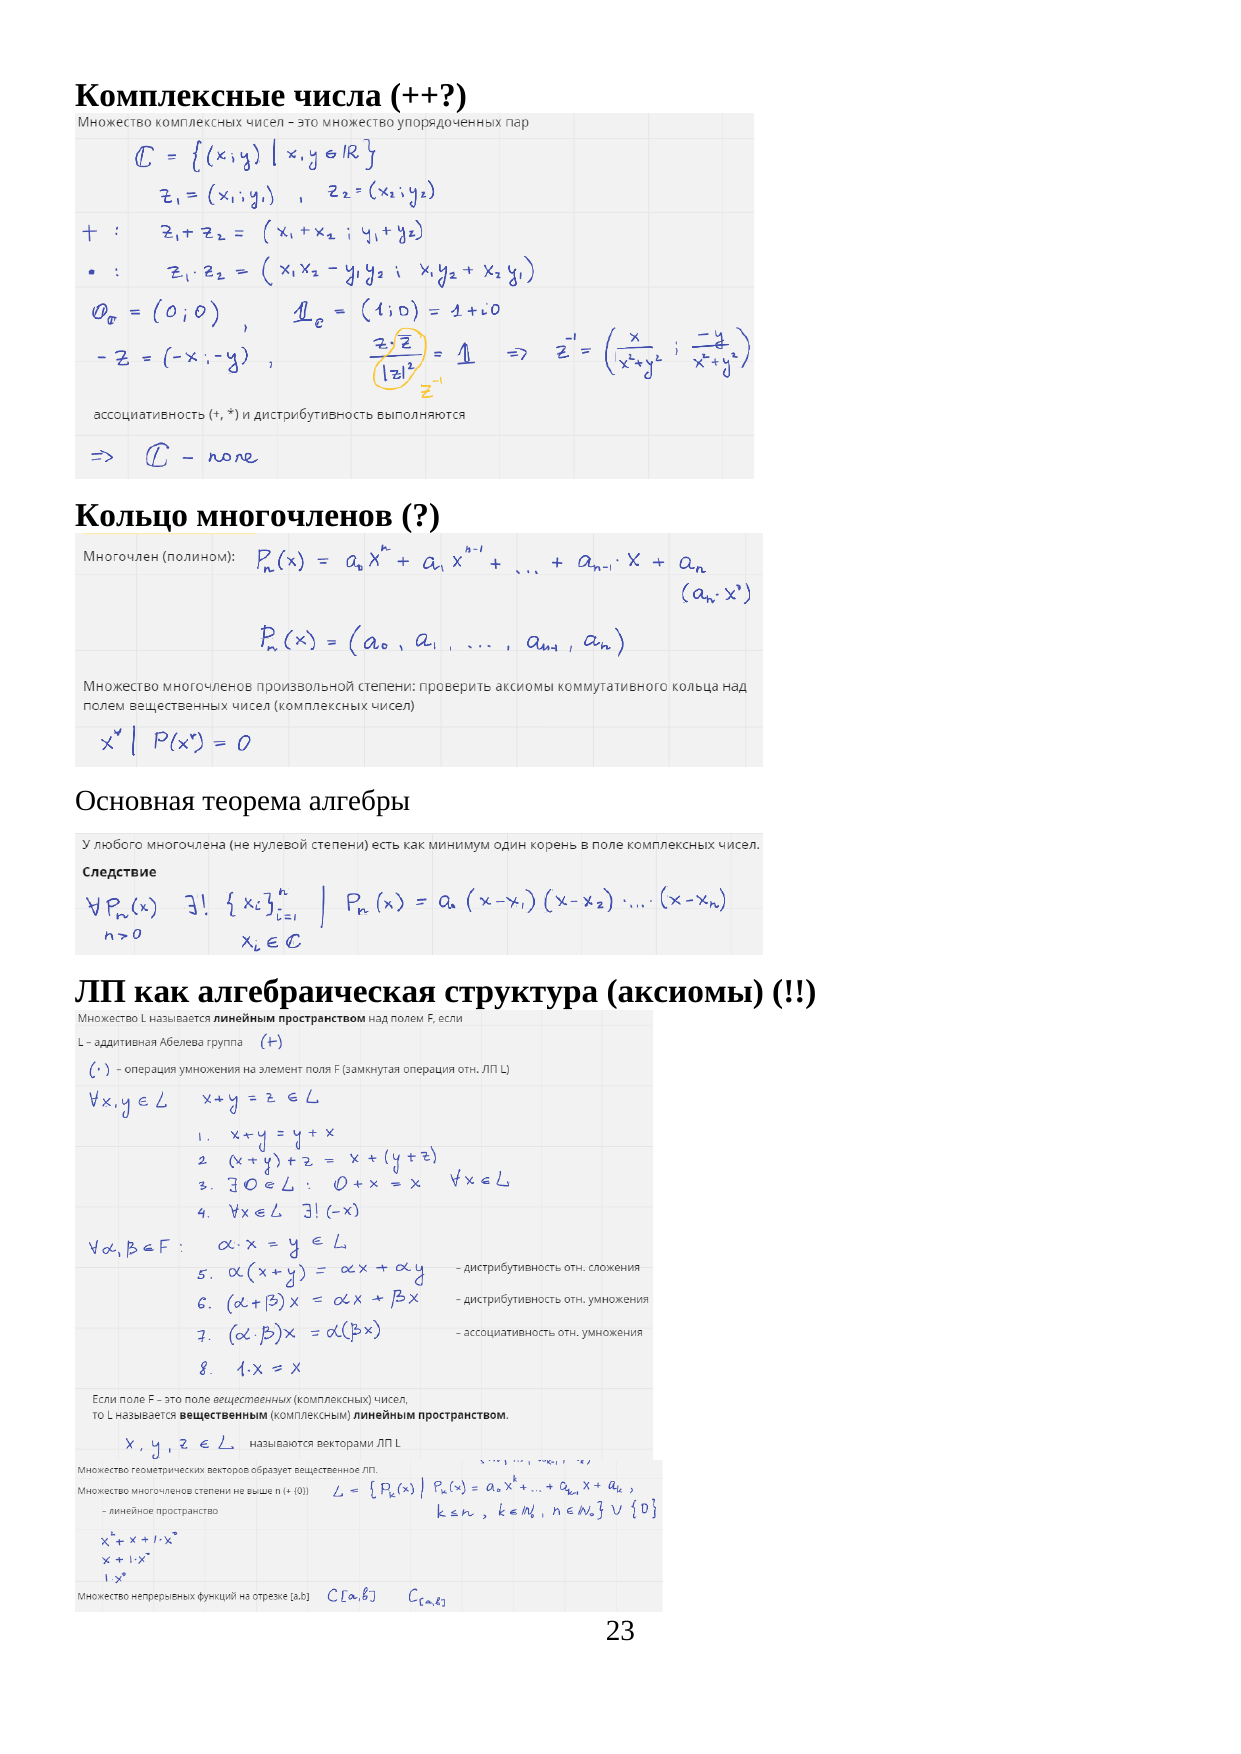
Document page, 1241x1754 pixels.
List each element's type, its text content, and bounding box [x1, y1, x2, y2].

subtitle Кольцо многочленов (?) [75, 496, 1165, 534]
subtitle ЛП как алгебраическая структура (аксиомы) (!!) [75, 972, 1165, 1010]
picture [75, 533, 763, 767]
subtitle Комплексные числа (++?) [75, 75, 1165, 113]
text Основная теорема алгебры [75, 783, 1165, 817]
picture [75, 833, 763, 955]
picture [75, 1010, 663, 1612]
picture [75, 113, 755, 479]
